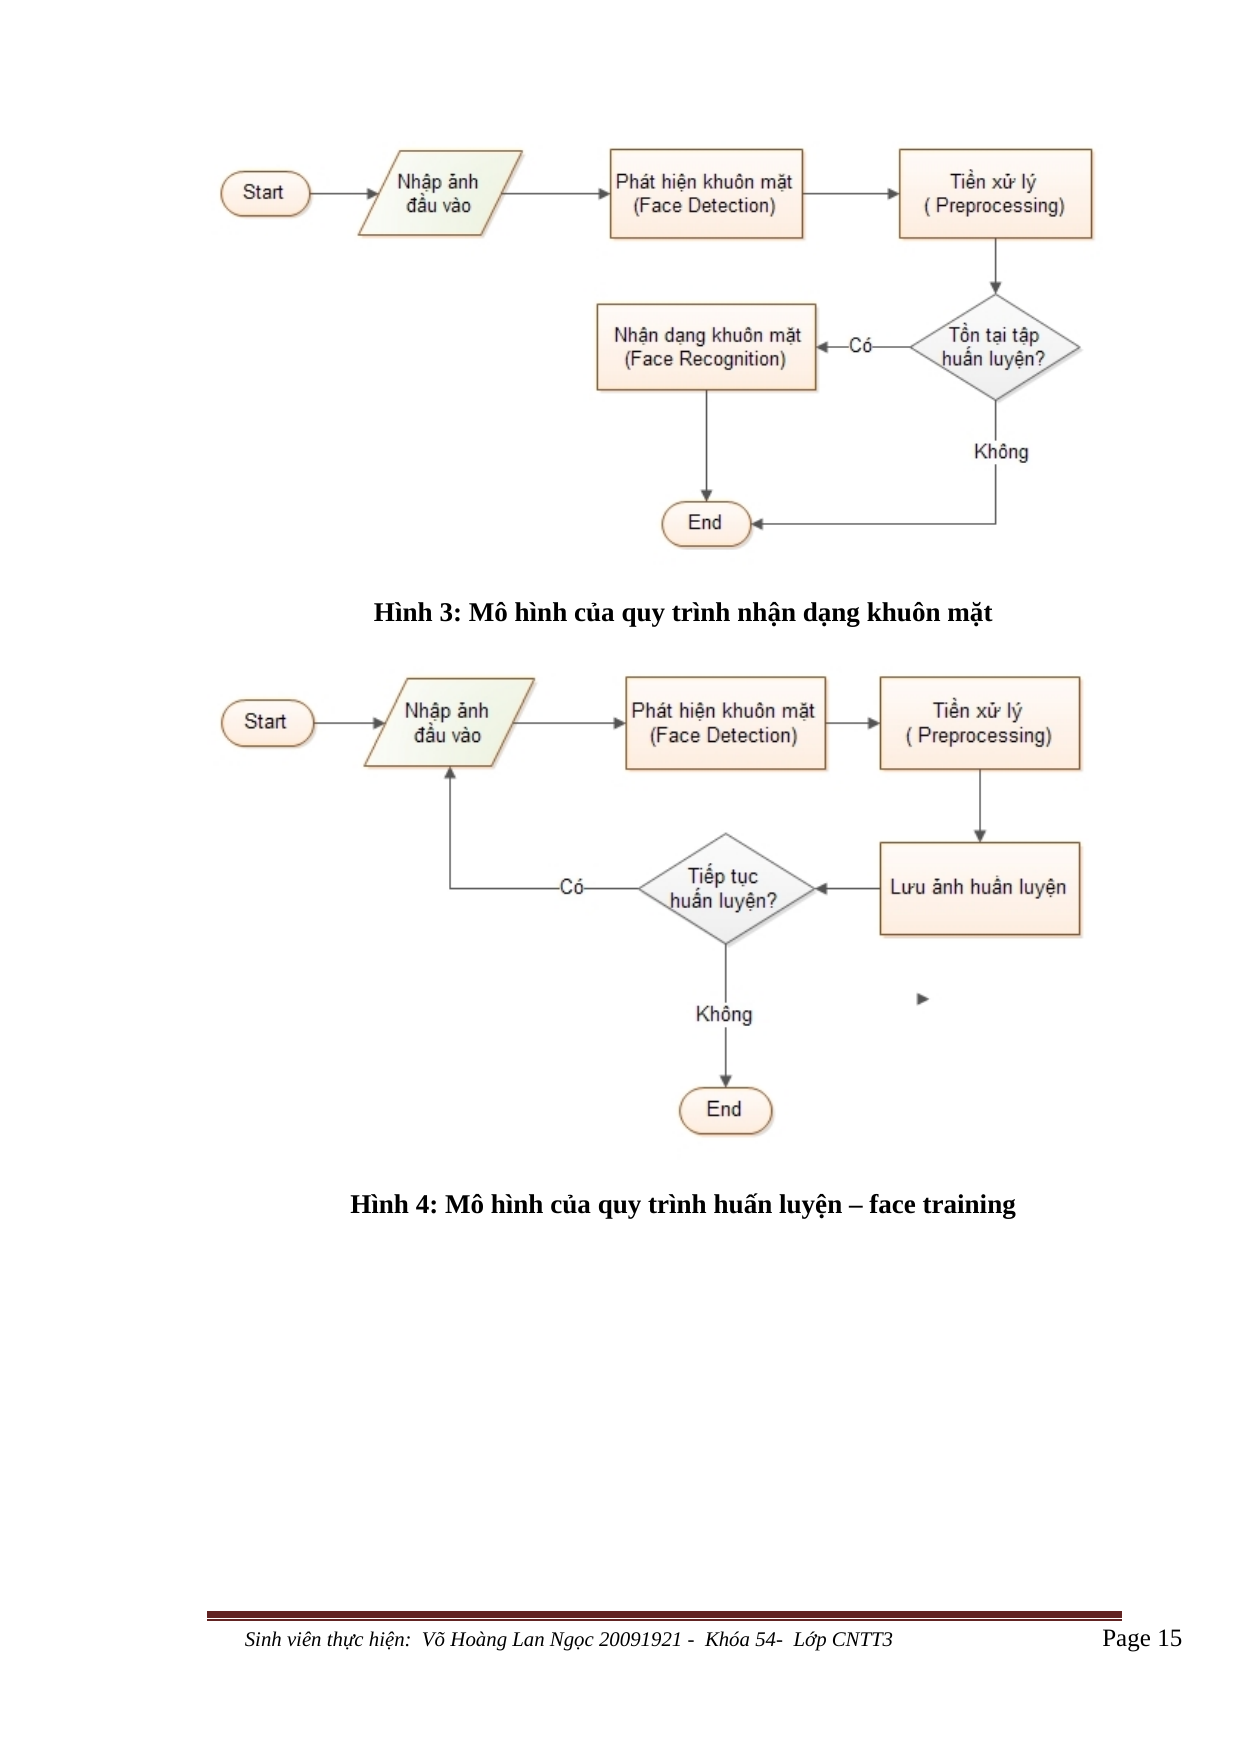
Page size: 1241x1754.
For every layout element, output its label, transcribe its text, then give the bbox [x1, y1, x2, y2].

text Hình 3: Mô hình của quy trình nhận dạng khuôn mặt [207, 597, 1122, 628]
picture [207, 118, 1122, 578]
picture [207, 646, 1122, 1170]
text Hình 4: Mô hình của quy trình huấn luyện – face training [207, 1188, 1122, 1219]
